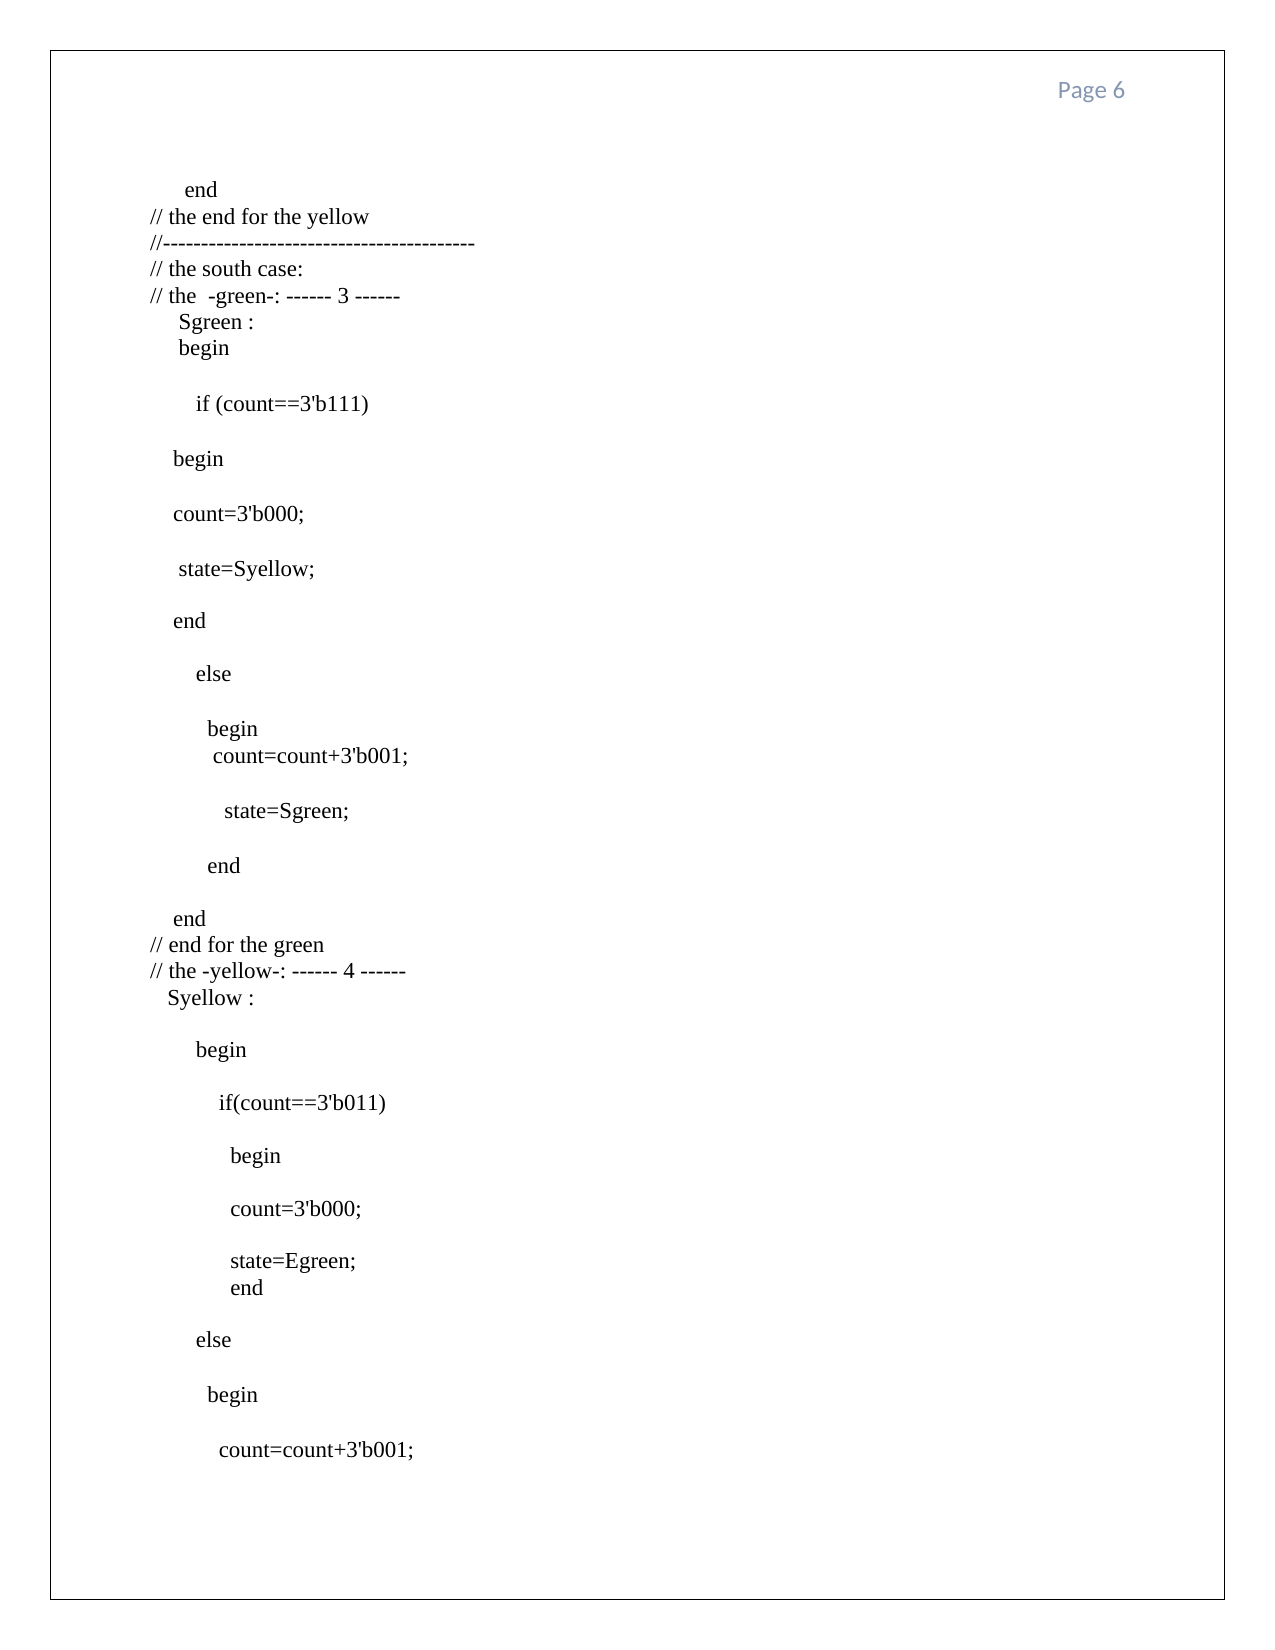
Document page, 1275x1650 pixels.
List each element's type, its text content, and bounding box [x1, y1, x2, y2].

text count=3'b000; [150, 500, 1125, 526]
text count=count+3'b001; [150, 1437, 1125, 1463]
text end [150, 905, 1125, 931]
text // the -green-: ------ 3 ------ [150, 282, 1125, 308]
text begin [150, 1142, 1125, 1168]
text Syellow : [150, 984, 1125, 1010]
text end [150, 176, 1125, 203]
text end [150, 852, 1125, 878]
text // the end for the yellow [150, 203, 1125, 229]
text // the south case: [150, 255, 1125, 282]
text // end for the green [150, 931, 1125, 957]
text begin [150, 334, 1125, 361]
text begin [150, 715, 1125, 742]
text begin [150, 445, 1125, 471]
text if (count==3'b111) [150, 389, 1125, 416]
text begin [150, 1381, 1125, 1408]
text count=count+3'b001; [150, 742, 1125, 768]
text state=Syellow; [150, 555, 1125, 581]
text // the -yellow-: ------ 4 ------ [150, 957, 1125, 984]
text end [150, 608, 1125, 634]
text else [150, 1326, 1125, 1353]
text if(count==3'b011) [150, 1089, 1125, 1116]
text begin [150, 1036, 1125, 1063]
text state=Egreen; [150, 1247, 1125, 1274]
text state=Sgreen; [150, 797, 1125, 823]
text count=3'b000; [150, 1194, 1125, 1221]
text else [150, 660, 1125, 687]
text //----------------------------------------- [150, 229, 1125, 255]
text end [150, 1274, 1125, 1300]
text Sgreen : [150, 308, 1125, 334]
